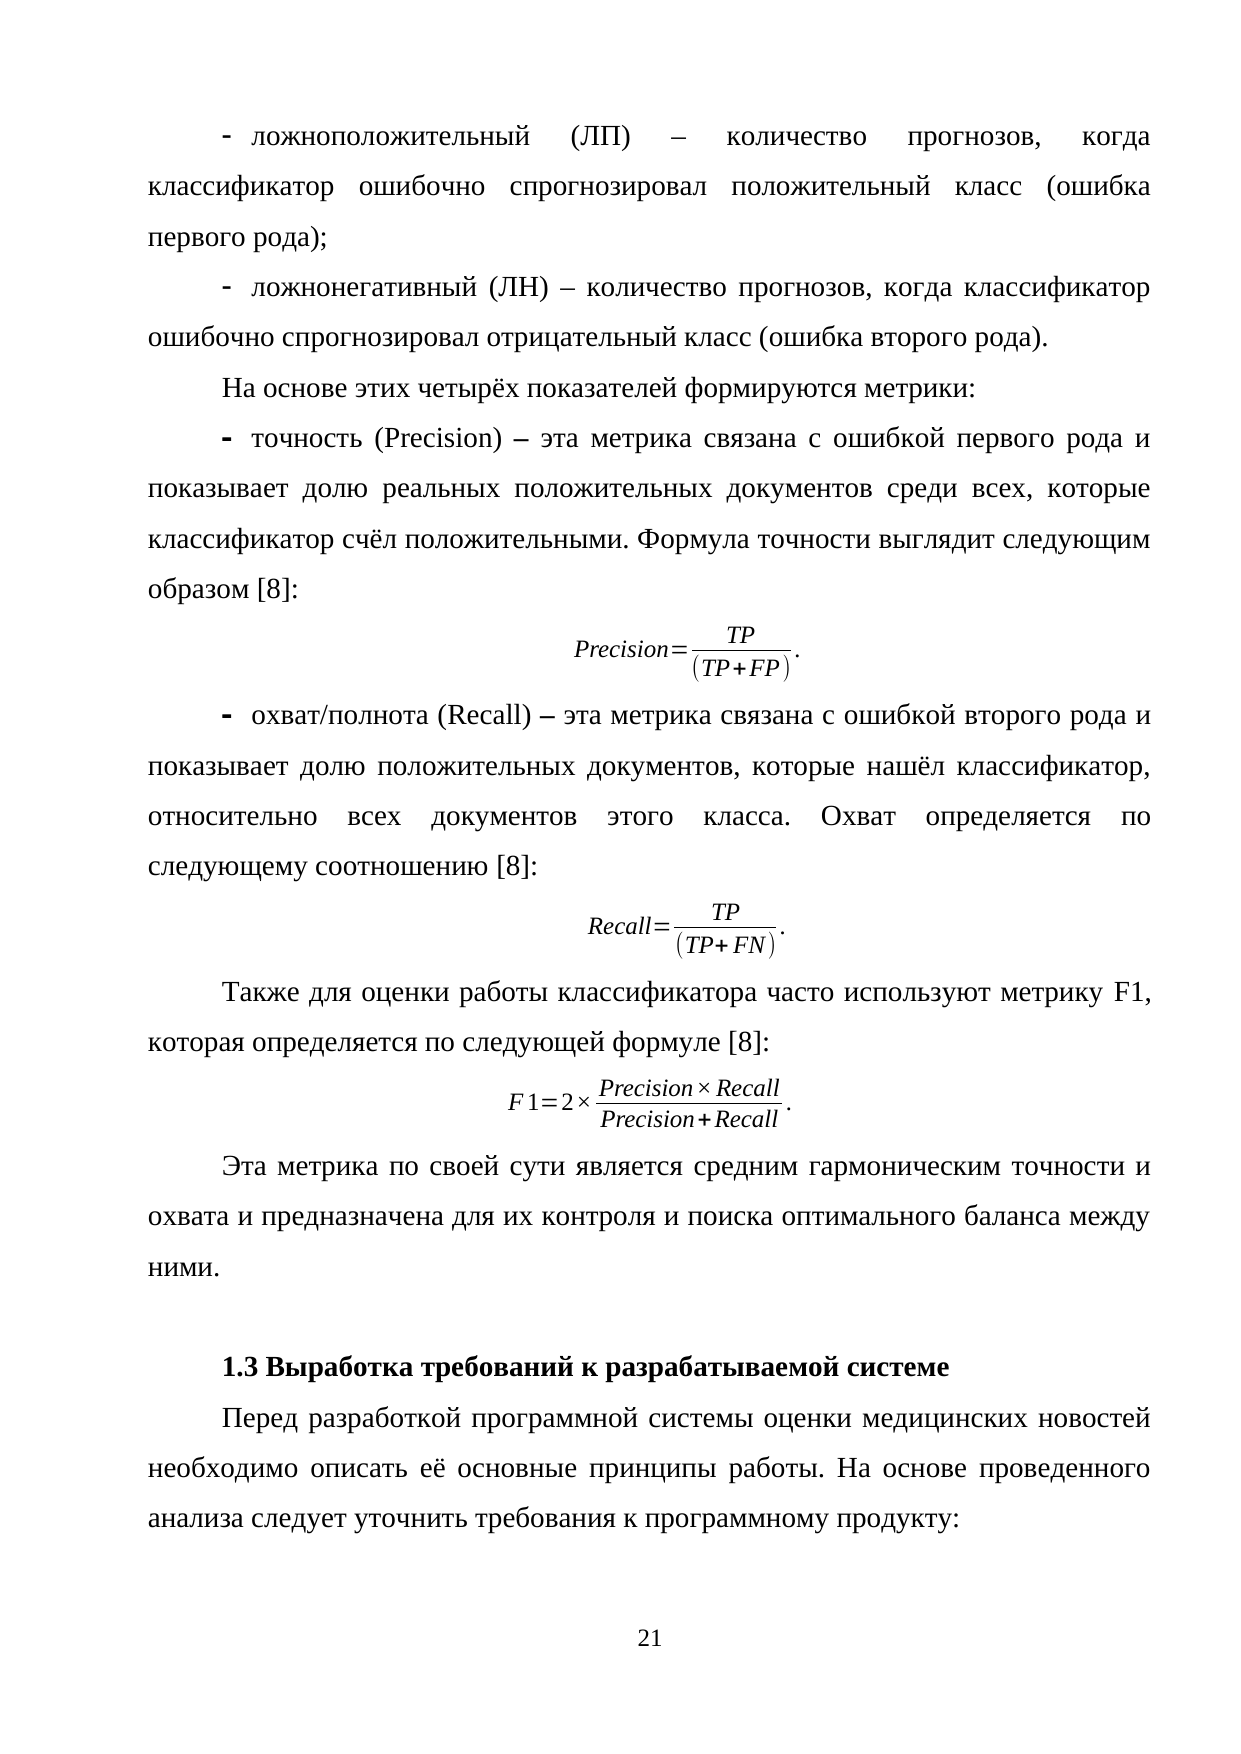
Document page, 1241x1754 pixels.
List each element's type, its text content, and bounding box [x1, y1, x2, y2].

list ложноположительный (ЛП) – количество прогнозов, когда классификатор ошибочно спрогнозировал положительный класс (ошибка первого рода); [148, 118, 1152, 252]
text На основе этих четырёх показателей формируются метрики: [148, 370, 1152, 403]
text 1.3 Выработка требований к разрабатываемой системе [148, 1349, 1152, 1383]
text Также для оценки работы классификатора часто используют метрику F1, которая определяется по следующей формуле [8]: [148, 974, 1152, 1058]
text Перед разработкой программной системы оценки медицинских новостей необходимо описать её основные принципы работы. На основе проведенного анализа следует уточнить требования к программному продукту: [148, 1400, 1152, 1534]
list точность (Precision) – эта метрика связана с ошибкой первого рода и показывает долю реальных положительных документов среди всех, которые классификатор счёл положительными. Формула точности выглядит следующим образом [8]: [148, 420, 1152, 605]
text Эта метрика по своей сути является средним гармоническим точности и охвата и предназначена для их контроля и поиска оптимального баланса между ними. [148, 1148, 1152, 1282]
list ложнонегативный (ЛН) – количество прогнозов, когда классификатор ошибочно спрогнозировал отрицательный класс (ошибка второго рода). [148, 269, 1152, 353]
list охват/полнота (Recall) – эта метрика связана с ошибкой второго рода и показывает долю положительных документов, которые нашёл классификатор, относительно всех документов этого класса. Охват определяется по следующему соотношению [8]: [148, 697, 1152, 882]
